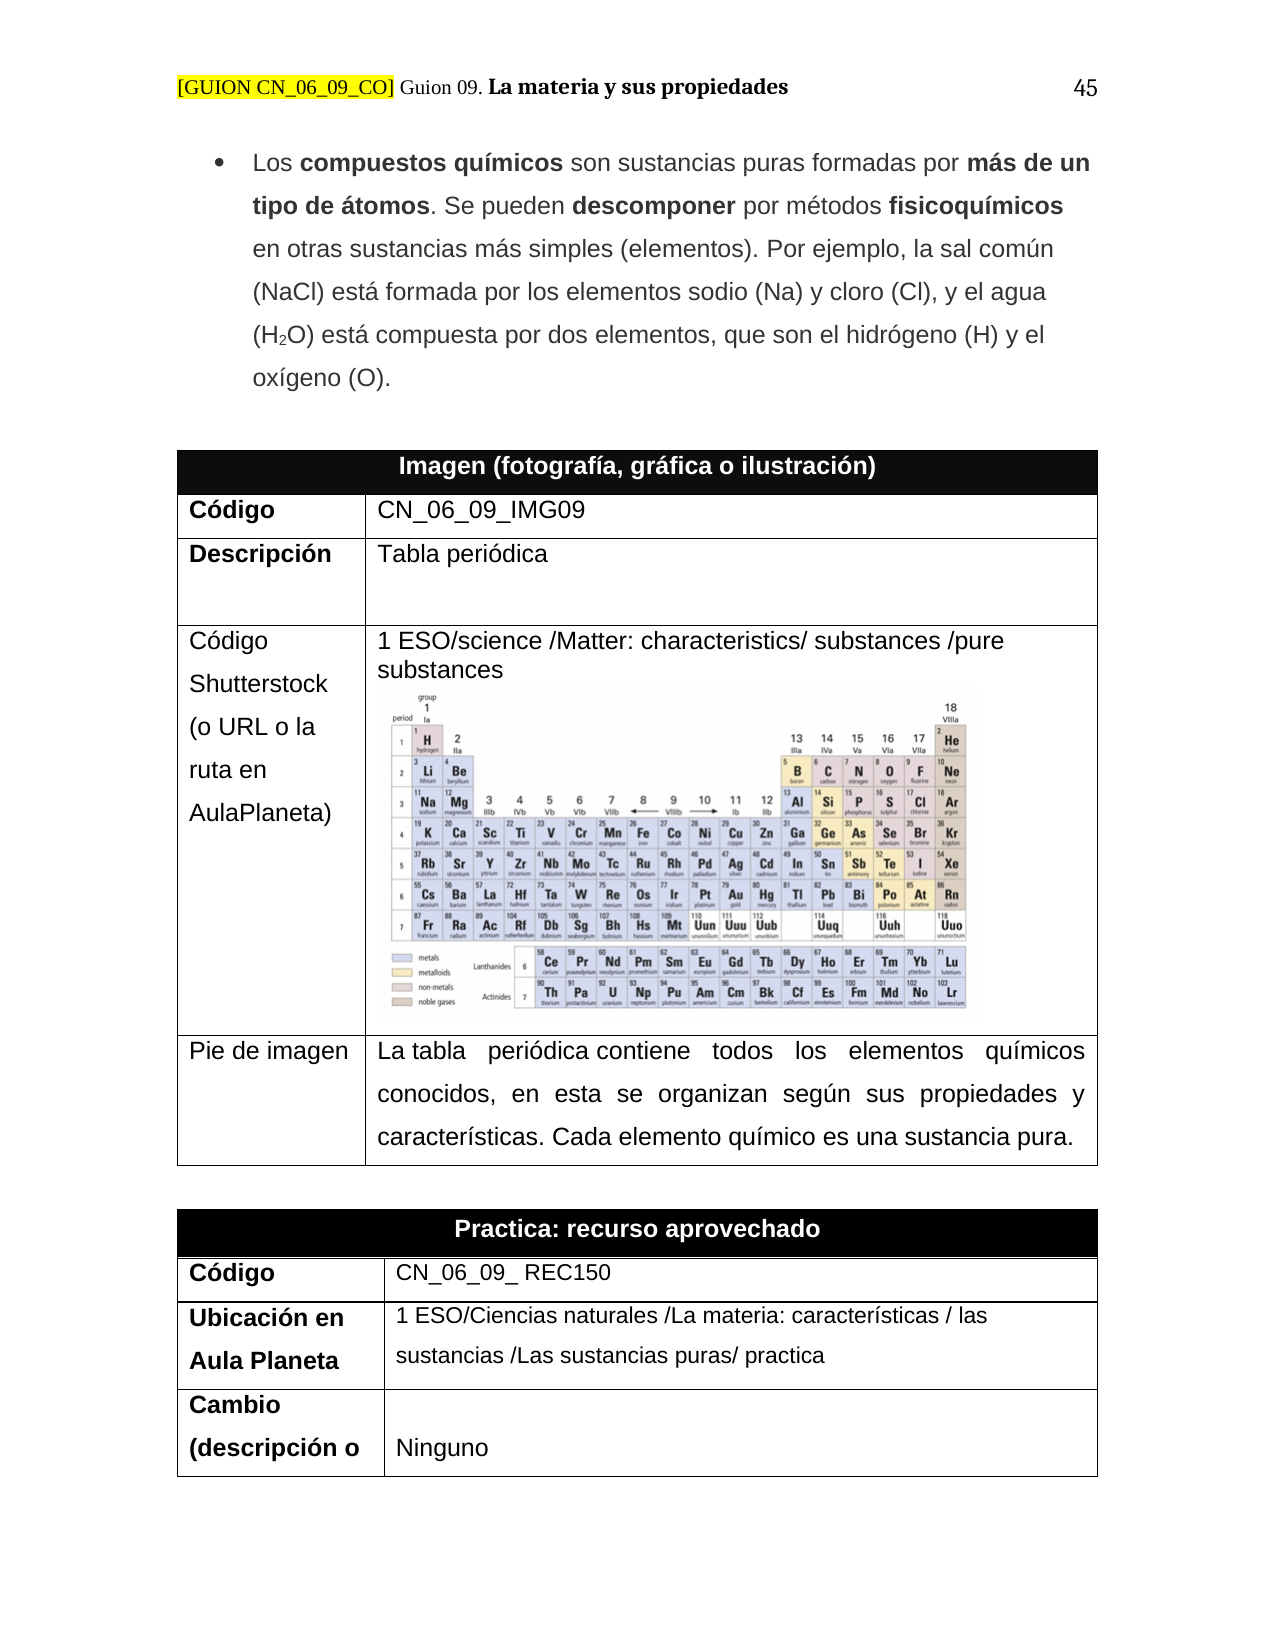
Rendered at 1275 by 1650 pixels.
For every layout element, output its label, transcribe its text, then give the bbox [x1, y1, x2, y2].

table_cell 1 ESO/science /Matter: characteristics/ substances /pure substances [366, 626, 1097, 1035]
table_header Imagen (fotografía, gráfica o ilustración) [178, 451, 1097, 494]
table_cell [178, 1390, 384, 1476]
table_cell La tabla periódica contiene todos los elementos químicos conocidos, en esta se organizan según sus propiedades y características. Cada elemento químico es una sustancia pura. [366, 1036, 1097, 1165]
table_cell CN_06_09_ REC150_06_09_CO_REC20 [385, 1259, 1097, 1301]
picture [377, 683, 980, 1021]
table_cell Tabla periódica [366, 539, 1097, 625]
table_cell Ninguno [385, 1390, 1097, 1476]
table_cell Descripción [178, 539, 365, 625]
list Los compuestos químicos son sustancias puras formadas por más de un tipo de átomos. Se pueden descomponer por métodos fisicoquímicos en otras sustancias más simples (elementos). Por ejemplo, la sal común (NaCl) está formada por los elementos sodio (Na) y cloro (Cl), y el agua (H2O) está compuesta por dos elementos, que son el hidrógeno (H) y el oxígeno (O). [215, 148, 1098, 392]
table_cell CN_06_09_IMG09 [366, 495, 1097, 538]
table_cell 1 ESO/Ciencias naturales /La materia: características / las sustancias /Las sustancias puras/ practica [385, 1303, 1097, 1389]
table_cell Código [178, 495, 365, 538]
table_cell Código [178, 1259, 384, 1301]
table_cell Ubicación en Aula Planeta [178, 1303, 384, 1389]
table_header Practica: recurso aprovechado [178, 1210, 1097, 1257]
table_cell Pie de imagen [178, 1036, 365, 1165]
table_cell Código Shutterstock (o URL o la ruta en AulaPlaneta) [178, 626, 365, 1035]
